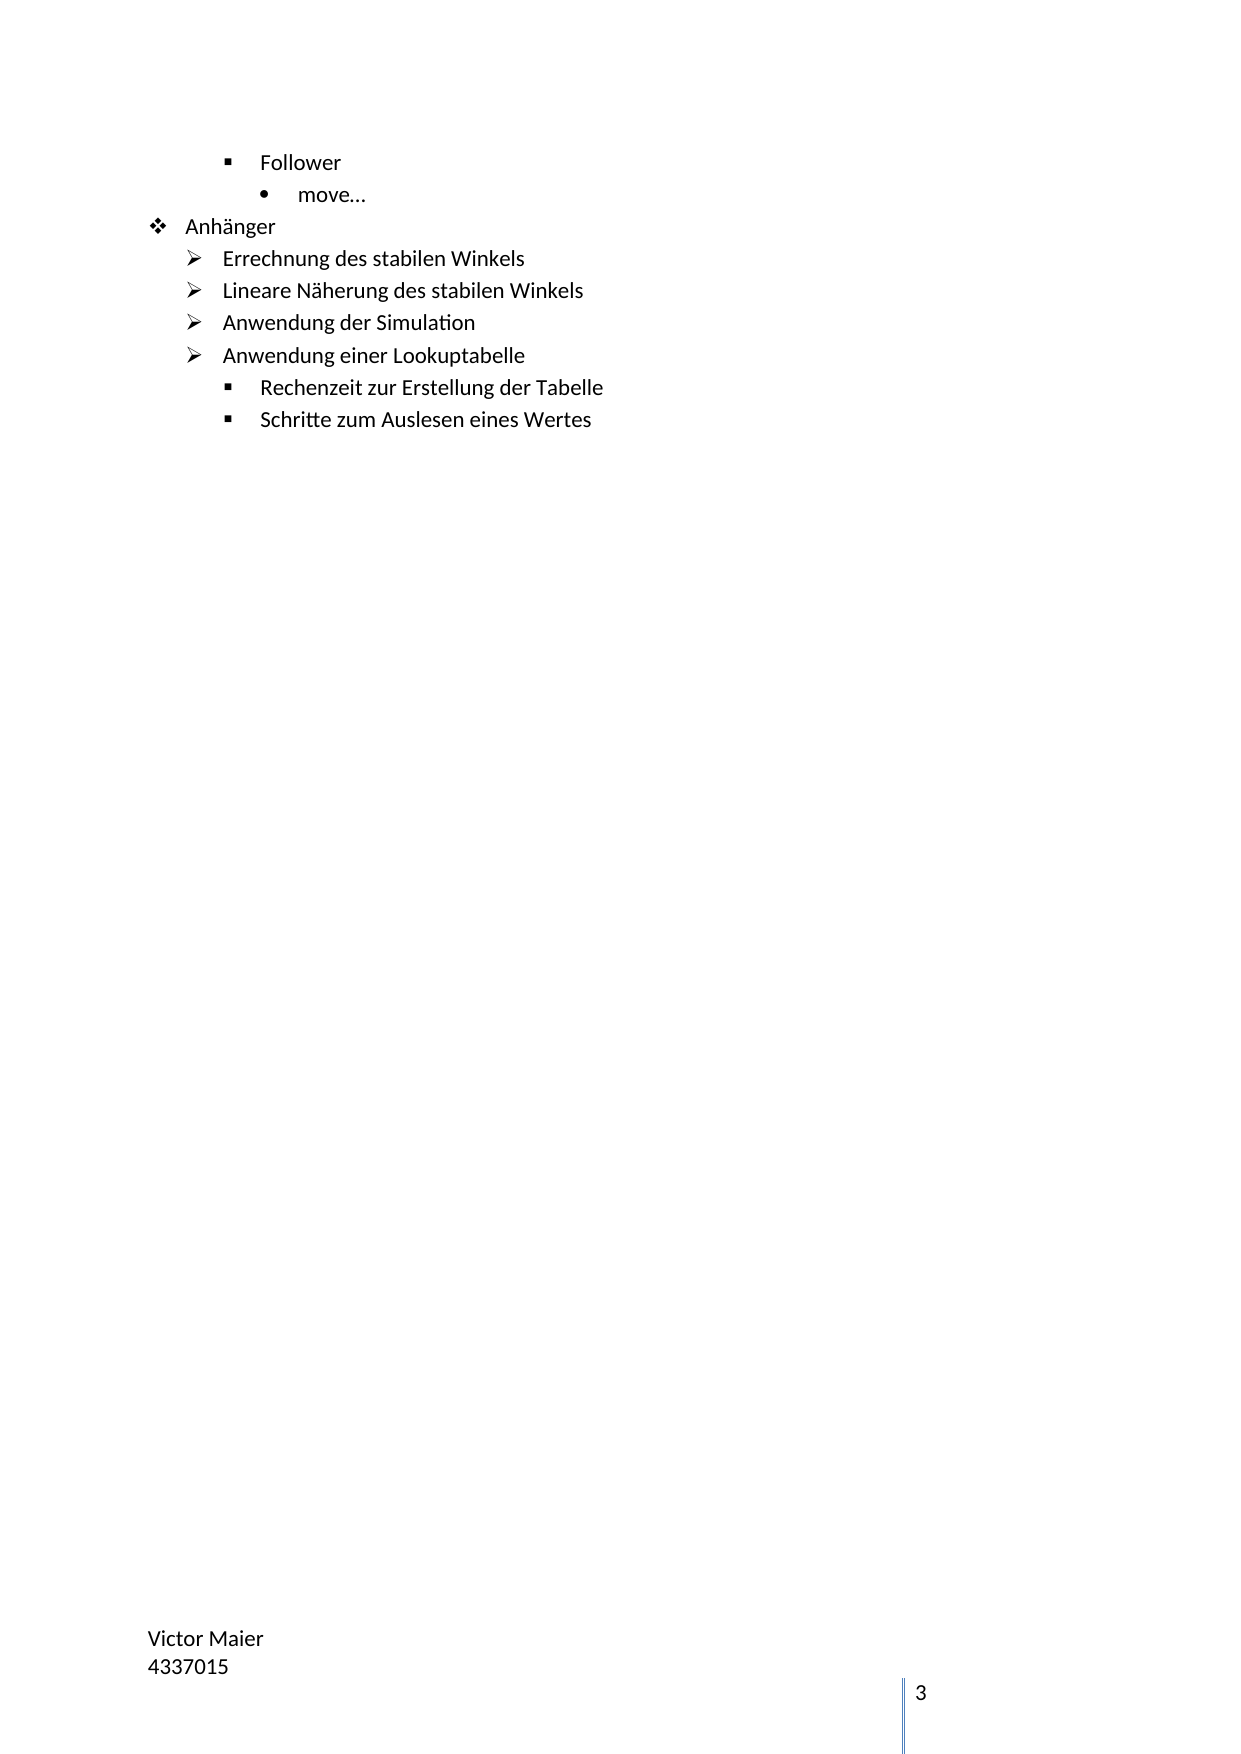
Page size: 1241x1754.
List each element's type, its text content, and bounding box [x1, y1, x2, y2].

list Schritte zum Auslesen eines Wertes [223, 405, 1093, 433]
list Rechenzeit zur Erstellung der Tabelle [223, 373, 1093, 401]
list move… [260, 180, 1093, 208]
list Follower [223, 148, 1093, 176]
list Anhänger [148, 212, 1093, 240]
list Lineare Näherung des stabilen Winkels [185, 276, 1093, 304]
list Anwendung einer Lookuptabelle [185, 341, 1093, 369]
list Anwendung der Simulation [185, 308, 1093, 337]
list Errechnung des stabilen Winkels [185, 244, 1093, 272]
